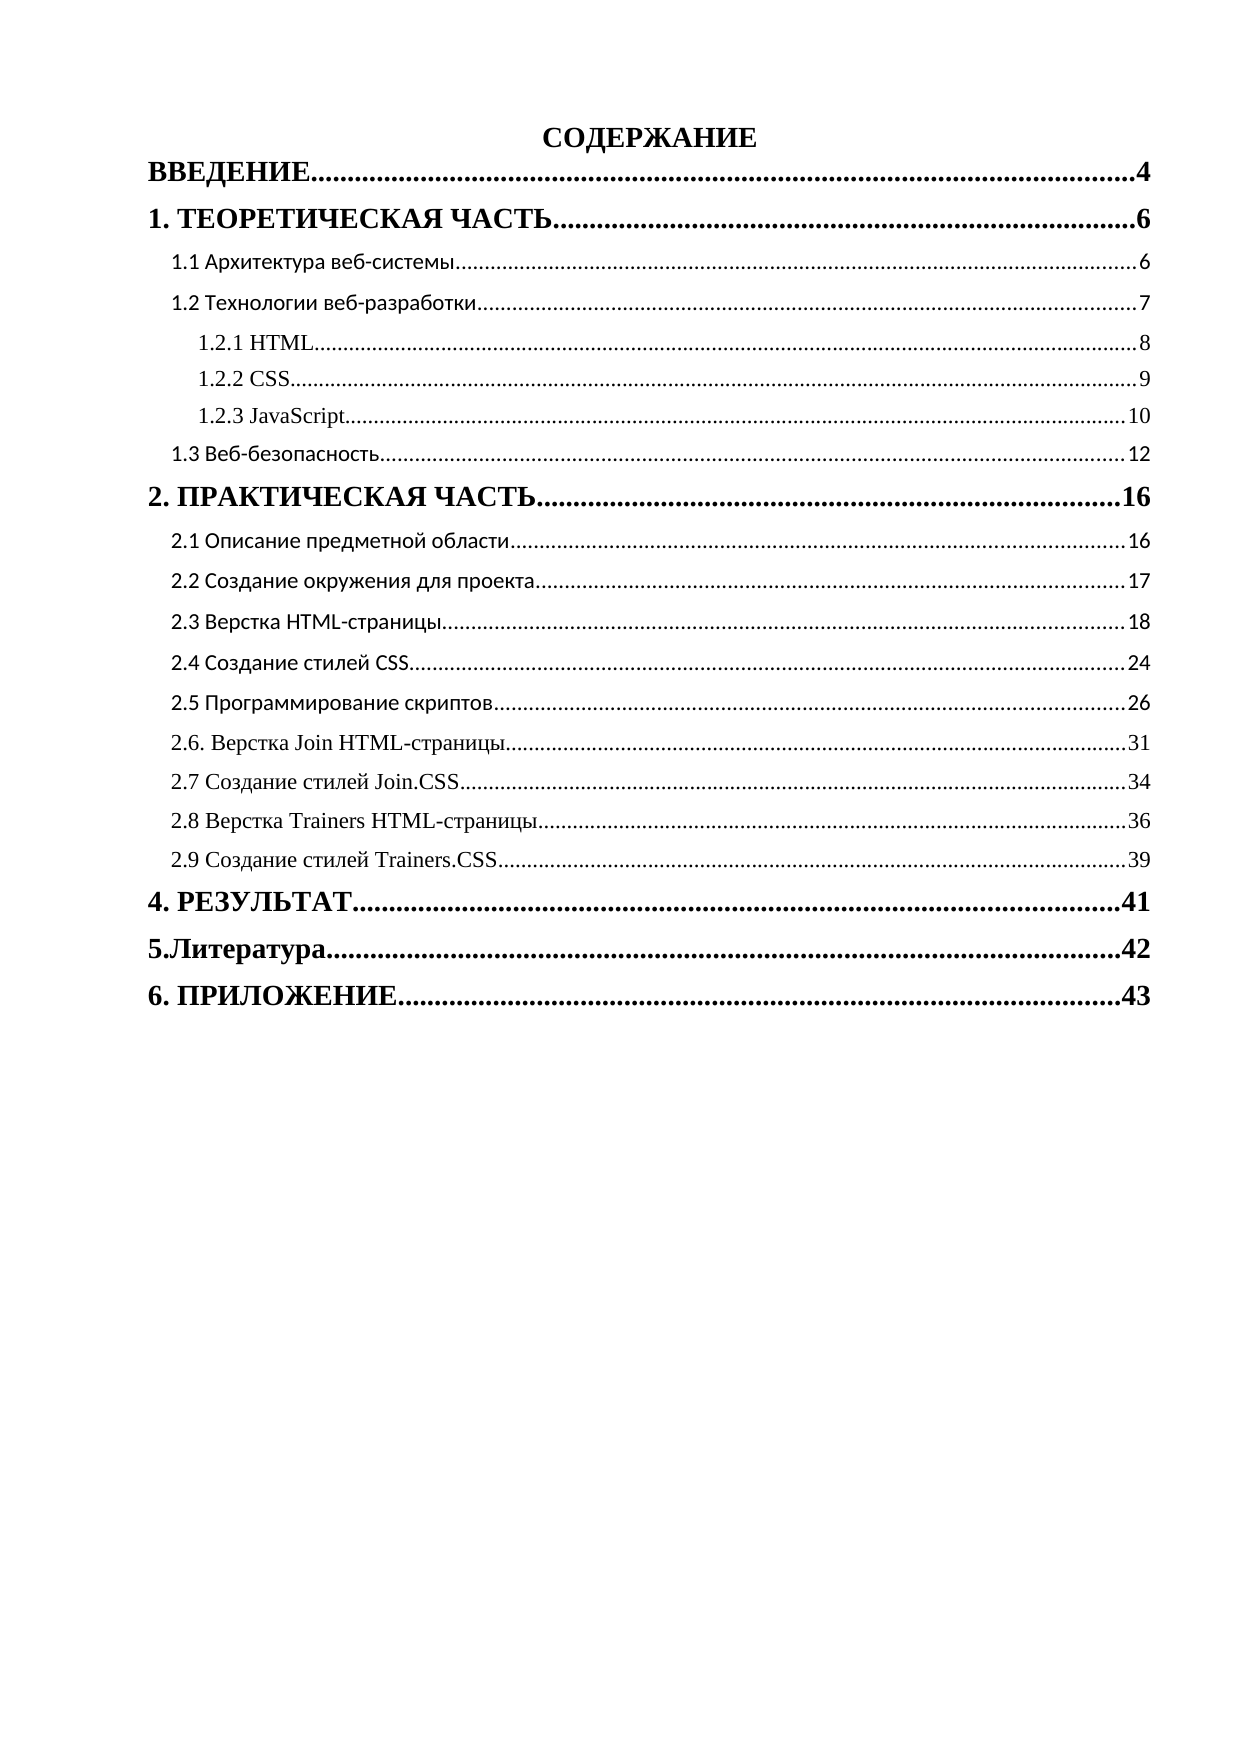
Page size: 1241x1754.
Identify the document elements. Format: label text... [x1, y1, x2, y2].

text СОДЕРЖАНИЕ [148, 121, 1152, 154]
